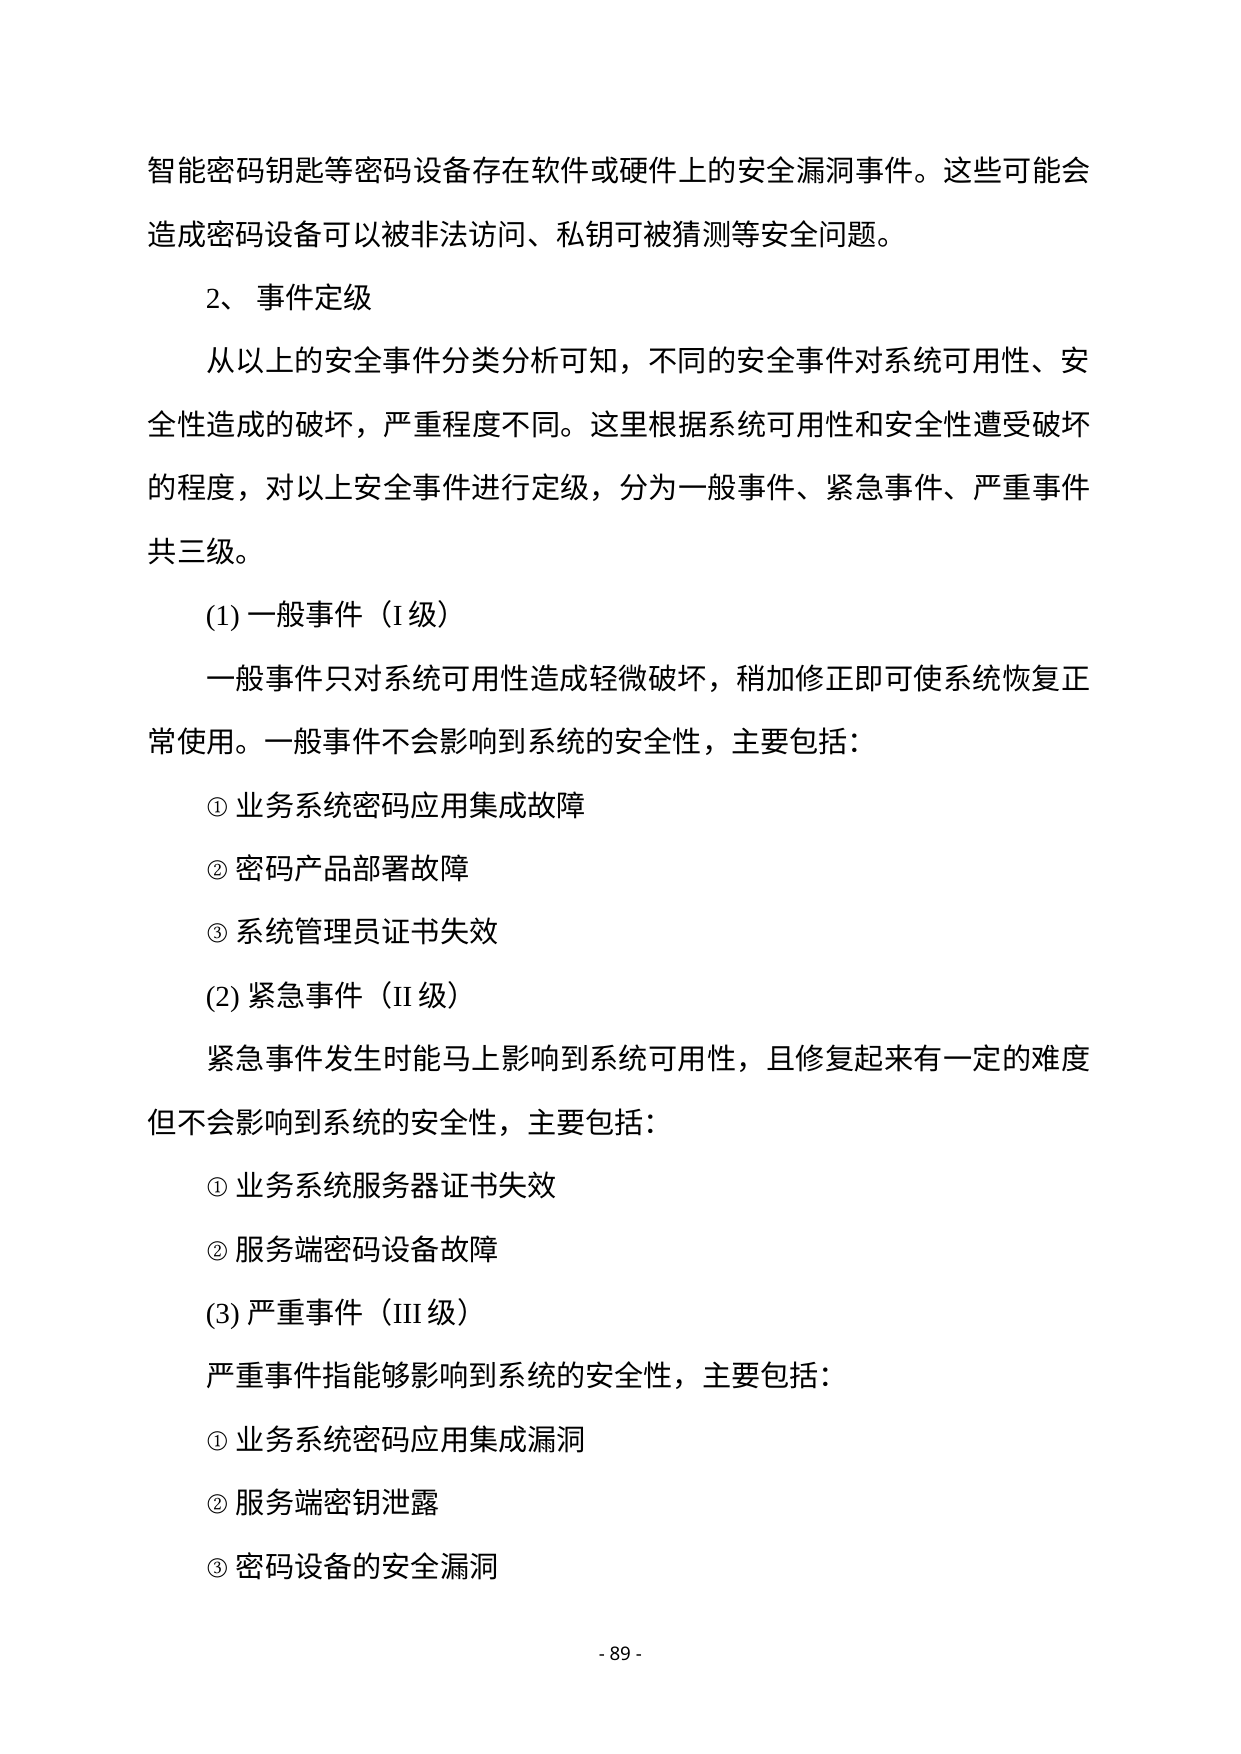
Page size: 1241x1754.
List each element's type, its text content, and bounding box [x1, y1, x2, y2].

text ③ 系统管理员证书失效 [148, 909, 1092, 951]
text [148, 148, 1092, 253]
text 紧急事件发生时能马上影响到系统可用性，且修复起来有一定的难度，但不会影响到系统的安全性，主要包括： [148, 1036, 1092, 1142]
text ② 服务端密码设备故障 [148, 1226, 1092, 1268]
text ② 密码产品部署故障 [148, 846, 1092, 888]
list 严重事件（III级） [148, 1289, 1092, 1332]
text 严重事件指能够影响到系统的安全性，主要包括： [148, 1353, 1092, 1395]
list 紧急事件（II级） [148, 972, 1092, 1015]
text ① 业务系统服务器证书失效 [148, 1163, 1092, 1205]
text ① 业务系统密码应用集成漏洞 [148, 1416, 1092, 1459]
text ② 服务端密钥泄露 [148, 1480, 1092, 1522]
list 事件定级 [148, 274, 1092, 317]
text ③ 密码设备的安全漏洞 [148, 1543, 1092, 1586]
text 从以上的安全事件分类分析可知，不同的安全事件对系统可用性、安全性造成的破坏，严重程度不同。这里根据系统可用性和安全性遭受破坏的程度，对以上安全事件进行定级，分为一般事件、紧急事件、严重事件共三级。 [148, 338, 1092, 571]
list 一般事件（I级） [148, 592, 1092, 634]
text 一般事件只对系统可用性造成轻微破坏，稍加修正即可使系统恢复正常使用。一般事件不会影响到系统的安全性，主要包括： [148, 655, 1092, 761]
text ① 业务系统密码应用集成故障 [148, 782, 1092, 824]
